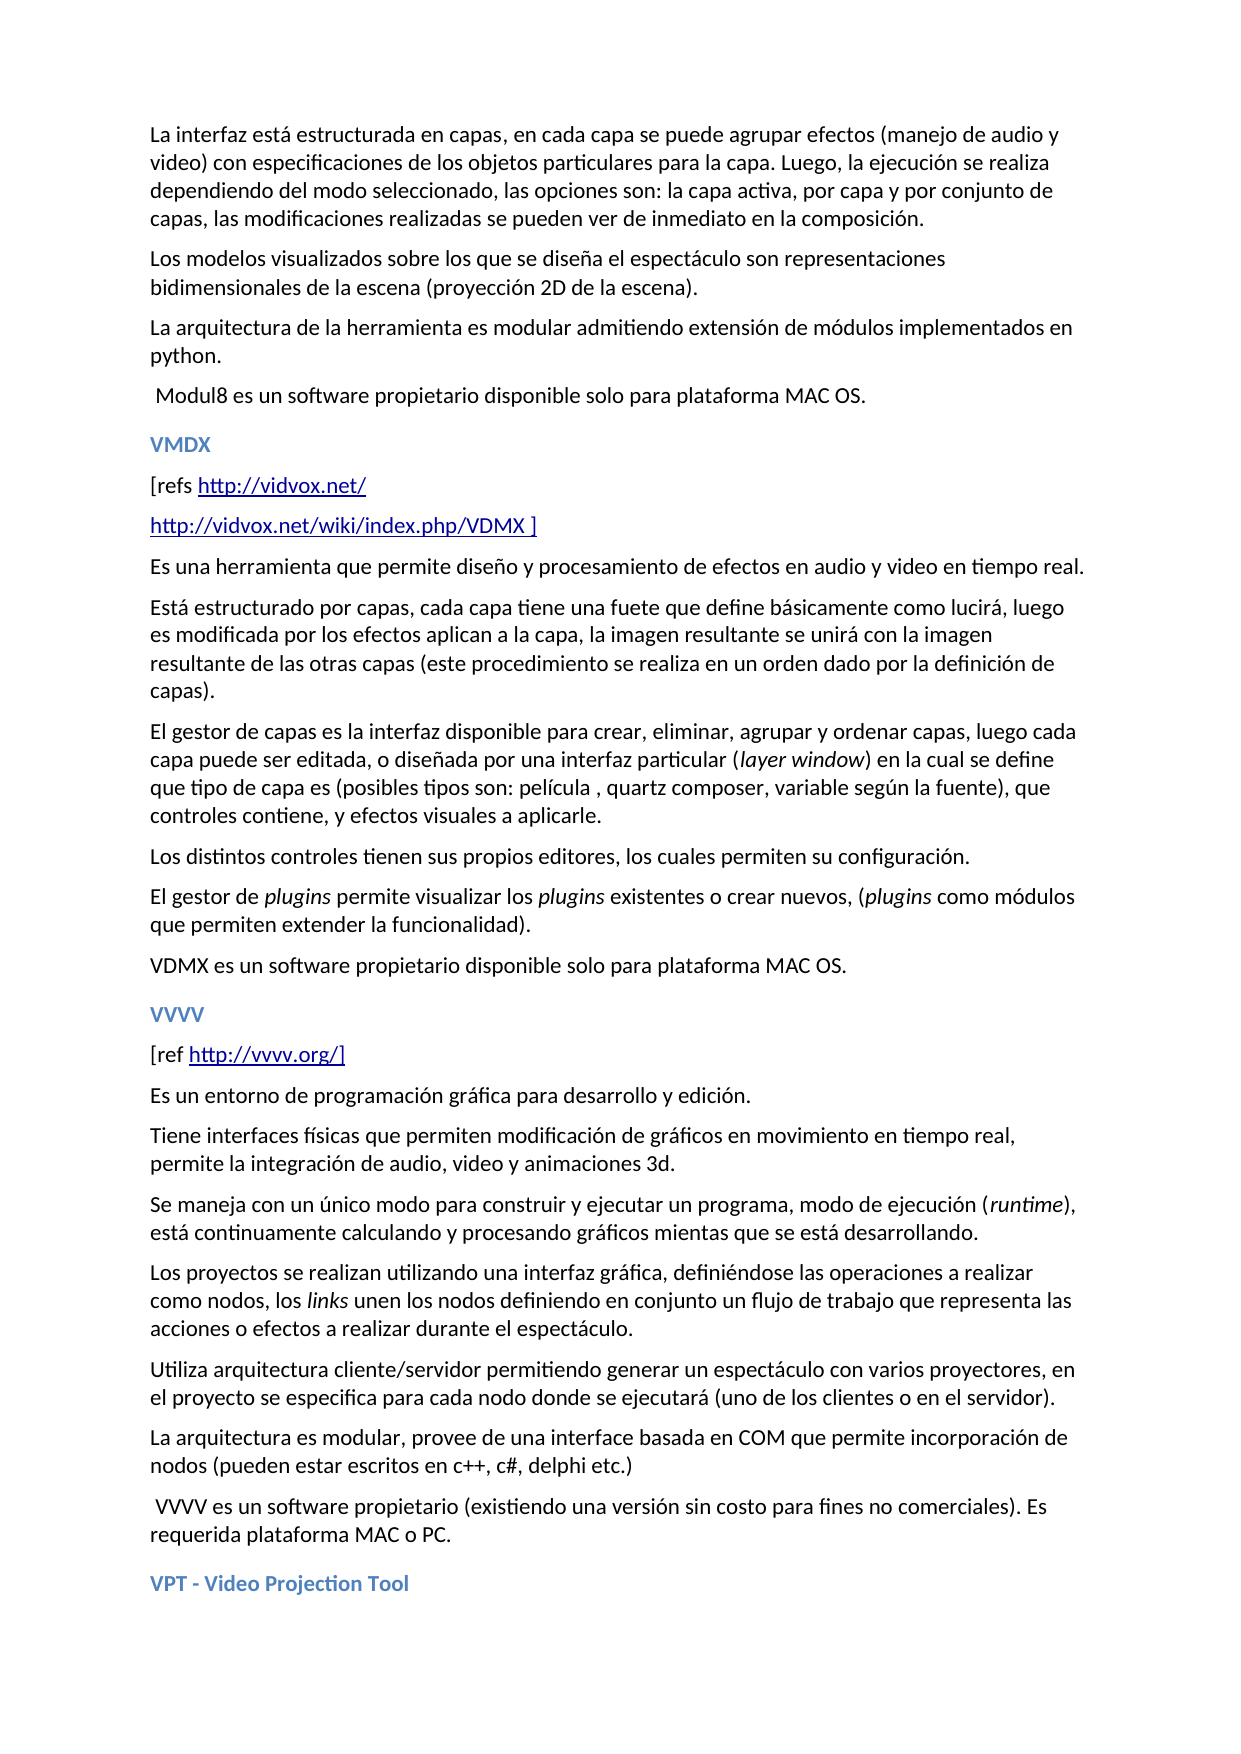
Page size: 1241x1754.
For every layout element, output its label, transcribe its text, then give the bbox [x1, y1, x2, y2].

text Utiliza arquitectura cliente/servidor permitiendo generar un espectáculo con varios proyectores, en el proyecto se especifica para cada nodo donde se ejecutará (uno de los clientes o en el servidor). [150, 1355, 1090, 1411]
text La arquitectura es modular, provee de una interface basada en COM que permite incorporación de nodos (pueden estar escritos en c++, c#, delphi etc.) [150, 1423, 1090, 1479]
text La interfaz está estructurada en capas, en cada capa se puede agrupar efectos (manejo de audio y video) con especificaciones de los objetos particulares para la capa. Luego, la ejecución se realiza dependiendo del modo seleccionado, las opciones son: la capa activa, por capa y por conjunto de capas, las modificaciones realizadas se pueden ver de inmediato en la composición. [150, 120, 1090, 232]
subtitle VMDX [150, 431, 1090, 458]
text Es un entorno de programación gráfica para desarrollo y edición. [150, 1081, 1090, 1109]
text La arquitectura de la herramienta es modular admitiendo extensión de módulos implementados en python. [150, 313, 1090, 369]
text Los modelos visualizados sobre los que se diseña el espectáculo son representaciones bidimensionales de la escena (proyección 2D de la escena). [150, 244, 1090, 301]
subtitle VPT - Video Projection Tool [150, 1569, 1090, 1597]
text El gestor de capas es la interfaz disponible para crear, eliminar, agrupar y ordenar capas, luego cada capa puede ser editada, o diseñada por una interfaz particular (layer window) en la cual se define que tipo de capa es (posibles tipos son: película , quartz composer, variable según la fuente), que controles contiene, y efectos visuales a aplicarle. [150, 717, 1090, 829]
subtitle VVVV [150, 1000, 1090, 1028]
text [ref http://vvvv.org/] [150, 1040, 1090, 1068]
text Se maneja con un único modo para construir y ejecutar un programa, modo de ejecución (runtime), está continuamente calculando y procesando gráficos mientas que se está desarrollando. [150, 1190, 1090, 1246]
text Los proyectos se realizan utilizando una interfaz gráfica, definiéndose las operaciones a realizar como nodos, los links unen los nodos definiendo en conjunto un flujo de trabajo que representa las acciones o efectos a realizar durante el espectáculo. [150, 1258, 1090, 1342]
text Está estructurado por capas, cada capa tiene una fuete que define básicamente como lucirá, luego es modificada por los efectos aplican a la capa, la imagen resultante se unirá con la imagen resultante de las otras capas (este procedimiento se realiza en un orden dado por la definición de capas). [150, 593, 1090, 705]
text [refs http://vidvox.net/ [150, 471, 1090, 499]
text VVVV es un software propietario (existiendo una versión sin costo para fines no comerciales). Es requerida plataforma MAC o PC. [150, 1492, 1090, 1548]
text VDMX es un software propietario disponible solo para plataforma MAC OS. [150, 951, 1090, 979]
text El gestor de plugins permite visualizar los plugins existentes o crear nuevos, (plugins como módulos que permiten extender la funcionalidad). [150, 882, 1090, 938]
text Modul8 es un software propietario disponible solo para plataforma MAC OS. [150, 382, 1090, 410]
text Los distintos controles tienen sus propios editores, los cuales permiten su configuración. [150, 842, 1090, 870]
text http://vidvox.net/wiki/index.php/VDMX ] [150, 512, 1090, 539]
text Es una herramienta que permite diseño y procesamiento de efectos en audio y video en tiempo real. [150, 552, 1090, 580]
text Tiene interfaces físicas que permiten modificación de gráficos en movimiento en tiempo real, permite la integración de audio, video y animaciones 3d. [150, 1121, 1090, 1177]
